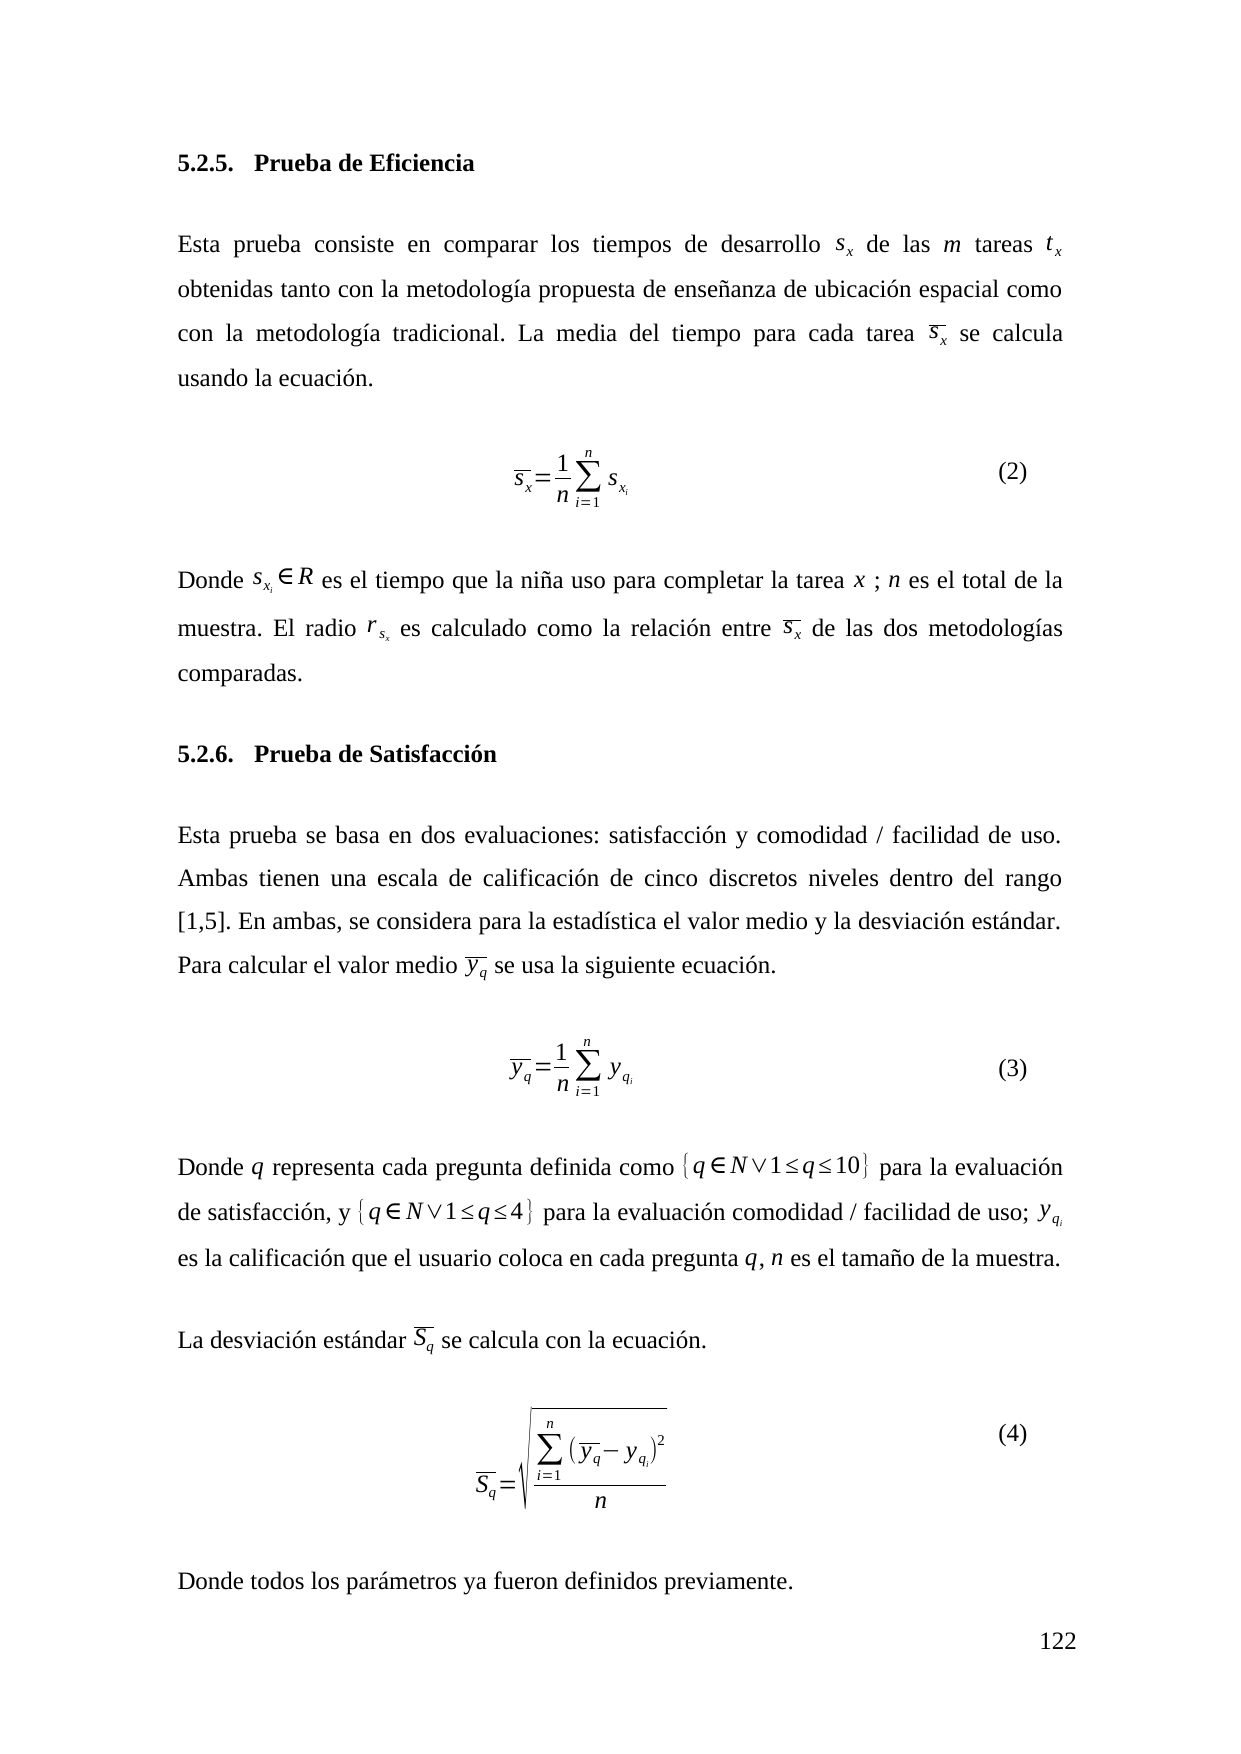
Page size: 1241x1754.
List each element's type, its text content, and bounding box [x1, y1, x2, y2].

text Esta prueba se basa en dos evaluaciones: satisfacción y comodidad / facilidad de uso. Ambas tienen una escala de calificación de cinco discretos niveles dentro del rango [1,5]. En ambas, se considera para la estadística el valor medio y la desviación estándar. Para calcular el valor medio se usa la siguiente ecuación. [177, 820, 1063, 981]
text Donde todos los parámetros ya fueron definidos previamente. [177, 1566, 1063, 1595]
text La desviación estándar se calcula con la ecuación. [177, 1323, 1063, 1355]
text Esta prueba consiste en comparar los tiempos de desarrollo de las tareas obtenidas tanto con la metodología propuesta de enseñanza de ubicación espacial como con la metodología tradicional. La media del tiempo para cada tarea se calcula usando la ecuación. [177, 228, 1063, 392]
text Donde es el tiempo que la niña uso para completar la tarea ; es el total de la muestra. El radio es calculado como la relación entre de las dos metodologías comparadas. [177, 563, 1063, 687]
subtitle Prueba de Satisfacción [177, 739, 1063, 768]
subtitle Prueba de Eficiencia [177, 148, 1063, 176]
text Donde representa cada pregunta definida como para la evaluación de satisfacción, y para la evaluación comodidad / facilidad de uso; es la calificación que el usuario coloca en cada pregunta , es el tamaño de la muestra. [177, 1152, 1063, 1272]
